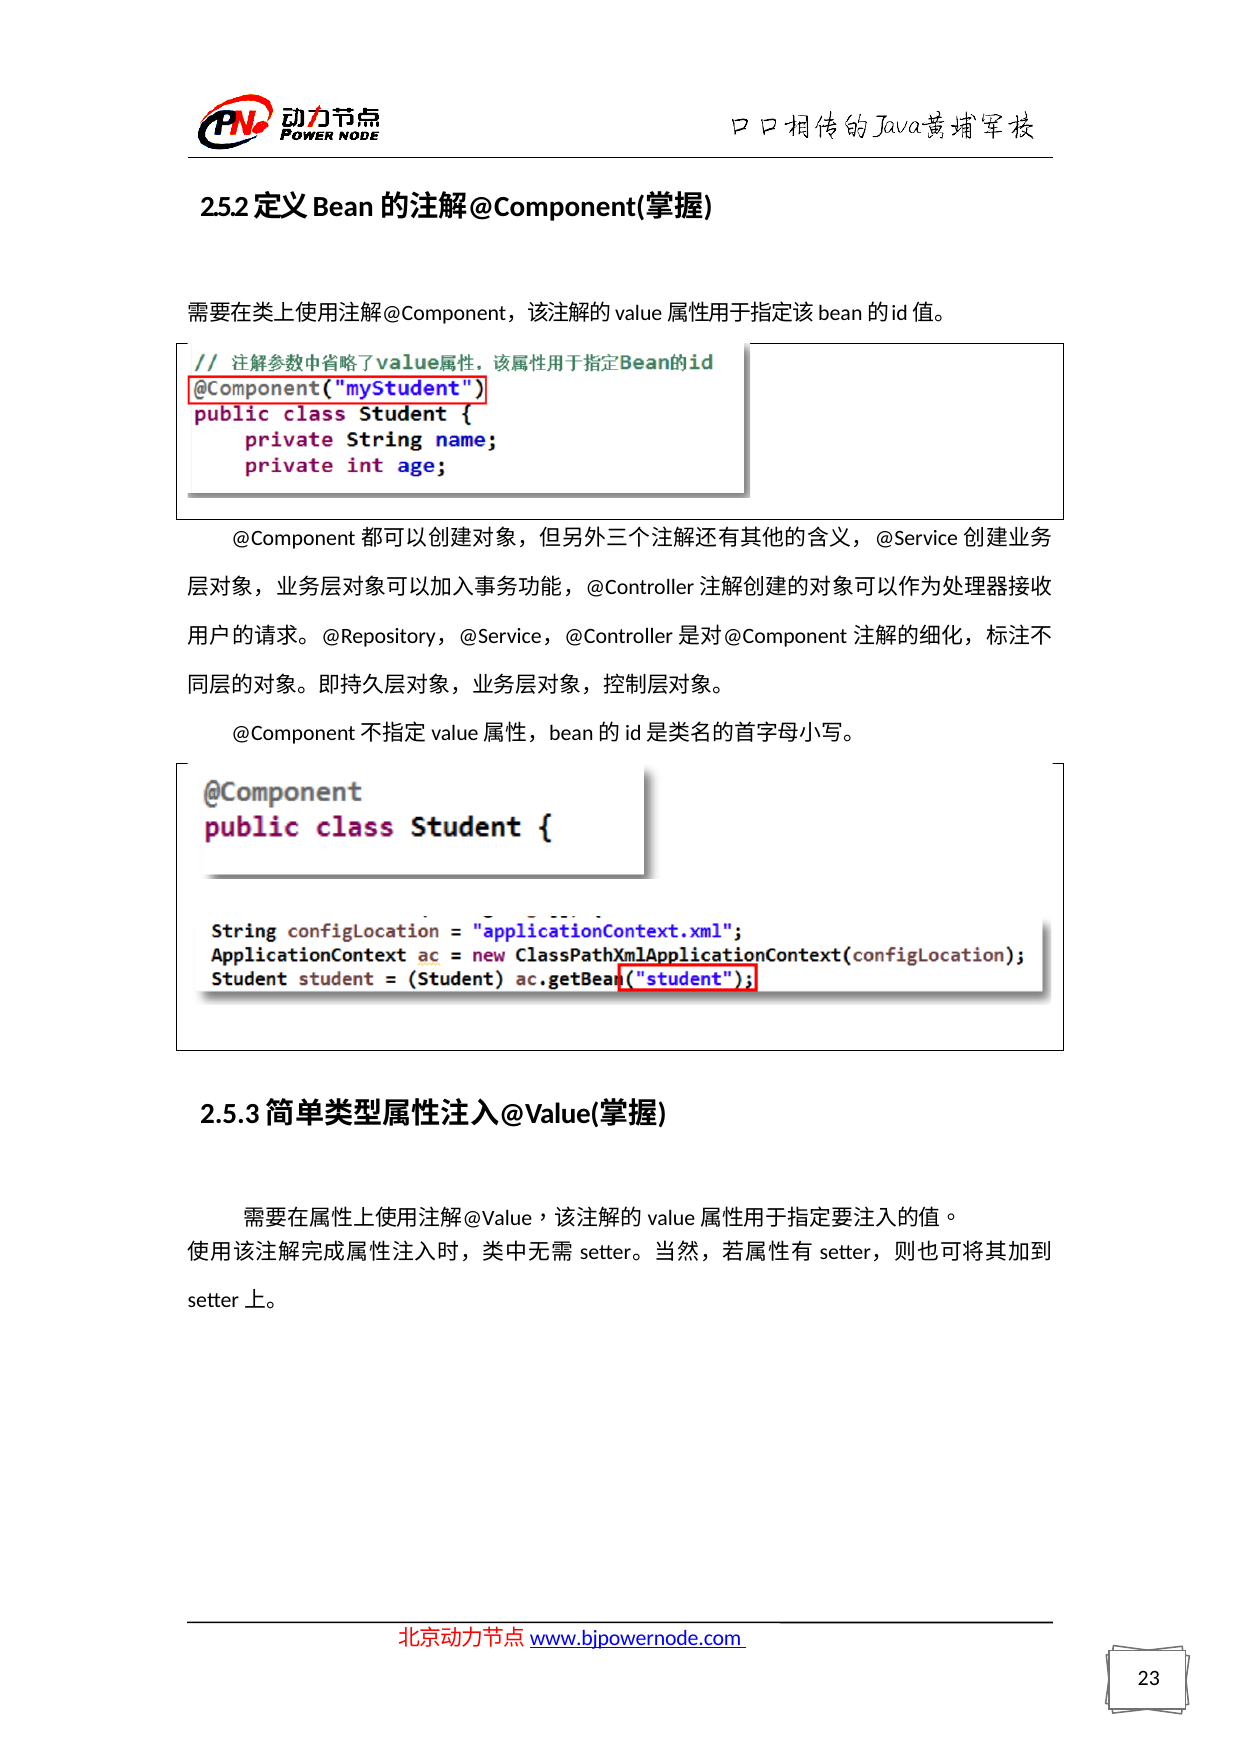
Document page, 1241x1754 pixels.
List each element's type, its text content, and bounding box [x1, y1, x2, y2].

text 需要在属性上使用注解@Value，该注解的 value 属性用于指定要注入的值。 [243, 1201, 1053, 1233]
table_header [177, 344, 1063, 519]
subtitle 2.5.3简单类型属性注入@Value(掌握) [200, 1078, 1053, 1143]
picture [187, 88, 1053, 155]
picture [187, 763, 1053, 879]
picture [187, 343, 750, 498]
text @Component 都可以创建对象，但另外三个注解还有其他的含义，@Service 创建业务层对象，业务层对象可以加入事务功能，@Controller 注解创建的对象可以作为处理器接收用户的请求。@Repository，@Service，@Controller 是对@Component 注解的细化，标注不同层的对象。即持久层对象，业务层对象，控制层对象。 [187, 520, 1053, 699]
text 使用该注解完成属性注入时，类中无需 setter。当然，若属性有 setter，则也可将其加到 setter 上。 [187, 1233, 1053, 1314]
table_header [177, 764, 1063, 1050]
text 需要在类上使用注解@Component，该注解的 value 属性用于指定该 bean 的 id 值。 [187, 294, 1053, 327]
picture [187, 907, 1052, 1005]
subtitle 2.5.2 定义 Bean 的注解@Component(掌握) [200, 172, 1053, 237]
text @Component 不指定 value 属性，bean 的 id 是类名的首字母小写。 [187, 714, 1053, 747]
